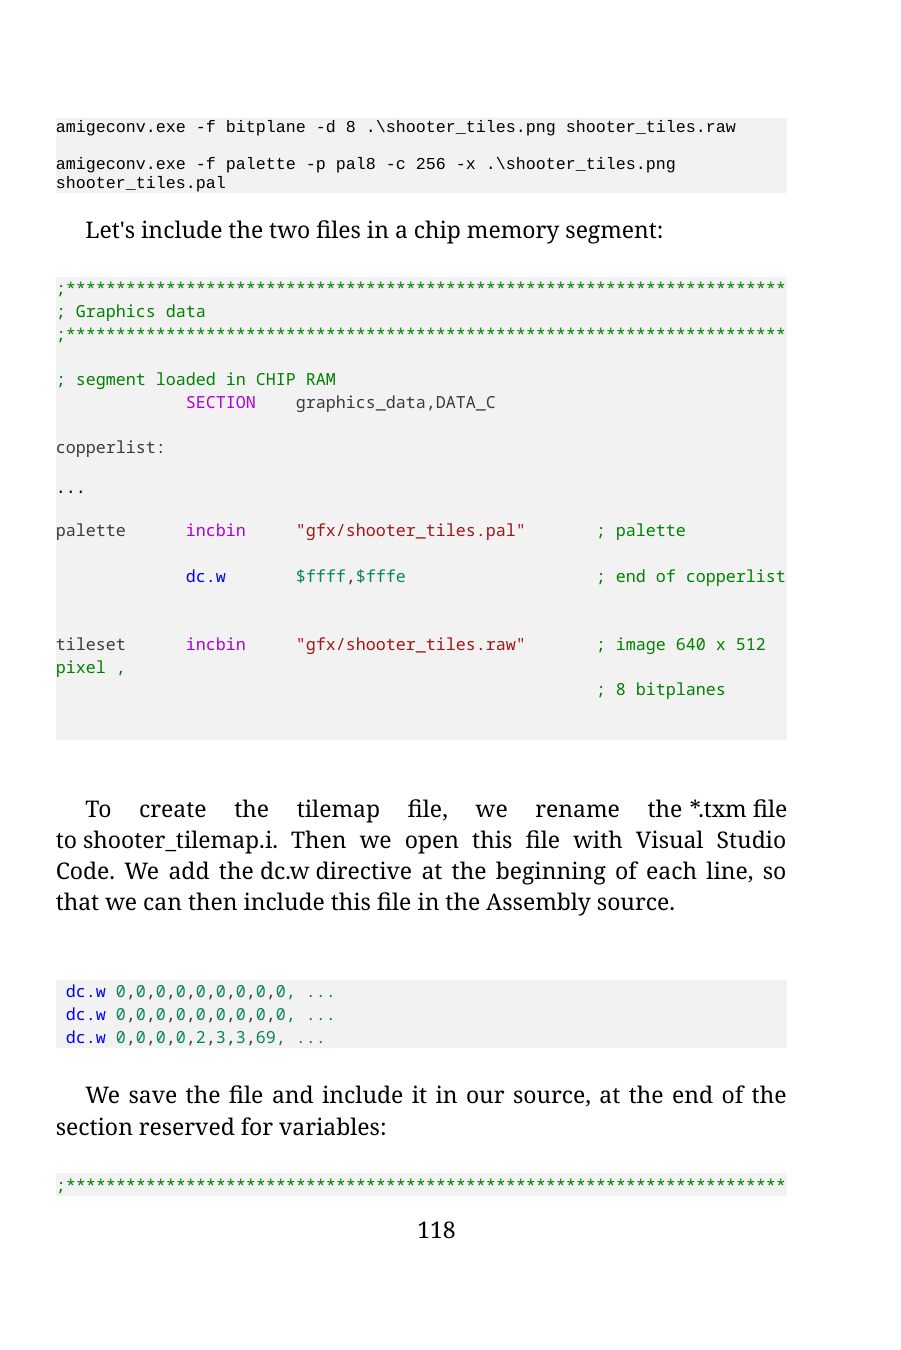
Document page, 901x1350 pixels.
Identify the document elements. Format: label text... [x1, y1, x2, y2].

text dc.w 0,0,0,0,2,3,3,69, ... [56, 1025, 787, 1048]
text ;************************************************************************ [56, 322, 787, 345]
text SECTION graphics_data,DATA_C [56, 390, 787, 413]
text ;************************************************************************ [56, 277, 787, 299]
text dc.w $ffff,$fffe ; end of copperlist [56, 564, 787, 587]
text To create the tilemap file, we rename the *.txm file to shooter_tilemap.i. Then we open this file with Visual Studio Code. We add the dc.w directive at the beginning of each line, so that we can then include this file in the Assembly source. [56, 792, 787, 917]
text ... [56, 479, 787, 498]
text amigeconv.exe -f palette -p pal8 -c 256 -x .\shooter_tiles.png shooter_tiles.pal [56, 156, 787, 193]
text ; segment loaded in CHIP RAM [56, 368, 787, 390]
text copperlist: [56, 436, 787, 458]
text palette incbin "gfx/shooter_tiles.pal" ; palette [56, 519, 787, 542]
text dc.w 0,0,0,0,0,0,0,0,0, ... [56, 1003, 787, 1025]
text Let's include the two files in a chip memory segment: [56, 214, 787, 246]
text amigeconv.exe -f bitplane -d 8 .\shooter_tiles.png shooter_tiles.raw [56, 118, 787, 137]
text ; 8 bitplanes [56, 678, 787, 701]
text ;************************************************************************ [56, 1173, 787, 1196]
text dc.w 0,0,0,0,0,0,0,0,0, ... [56, 980, 787, 1003]
text ; Graphics data [56, 299, 787, 322]
text tileset incbin "gfx/shooter_tiles.raw" ; image 640 x 512 pixel , [56, 633, 787, 678]
text We save the file and include it in our source, at the end of the section reserved for variables: [56, 1079, 787, 1142]
